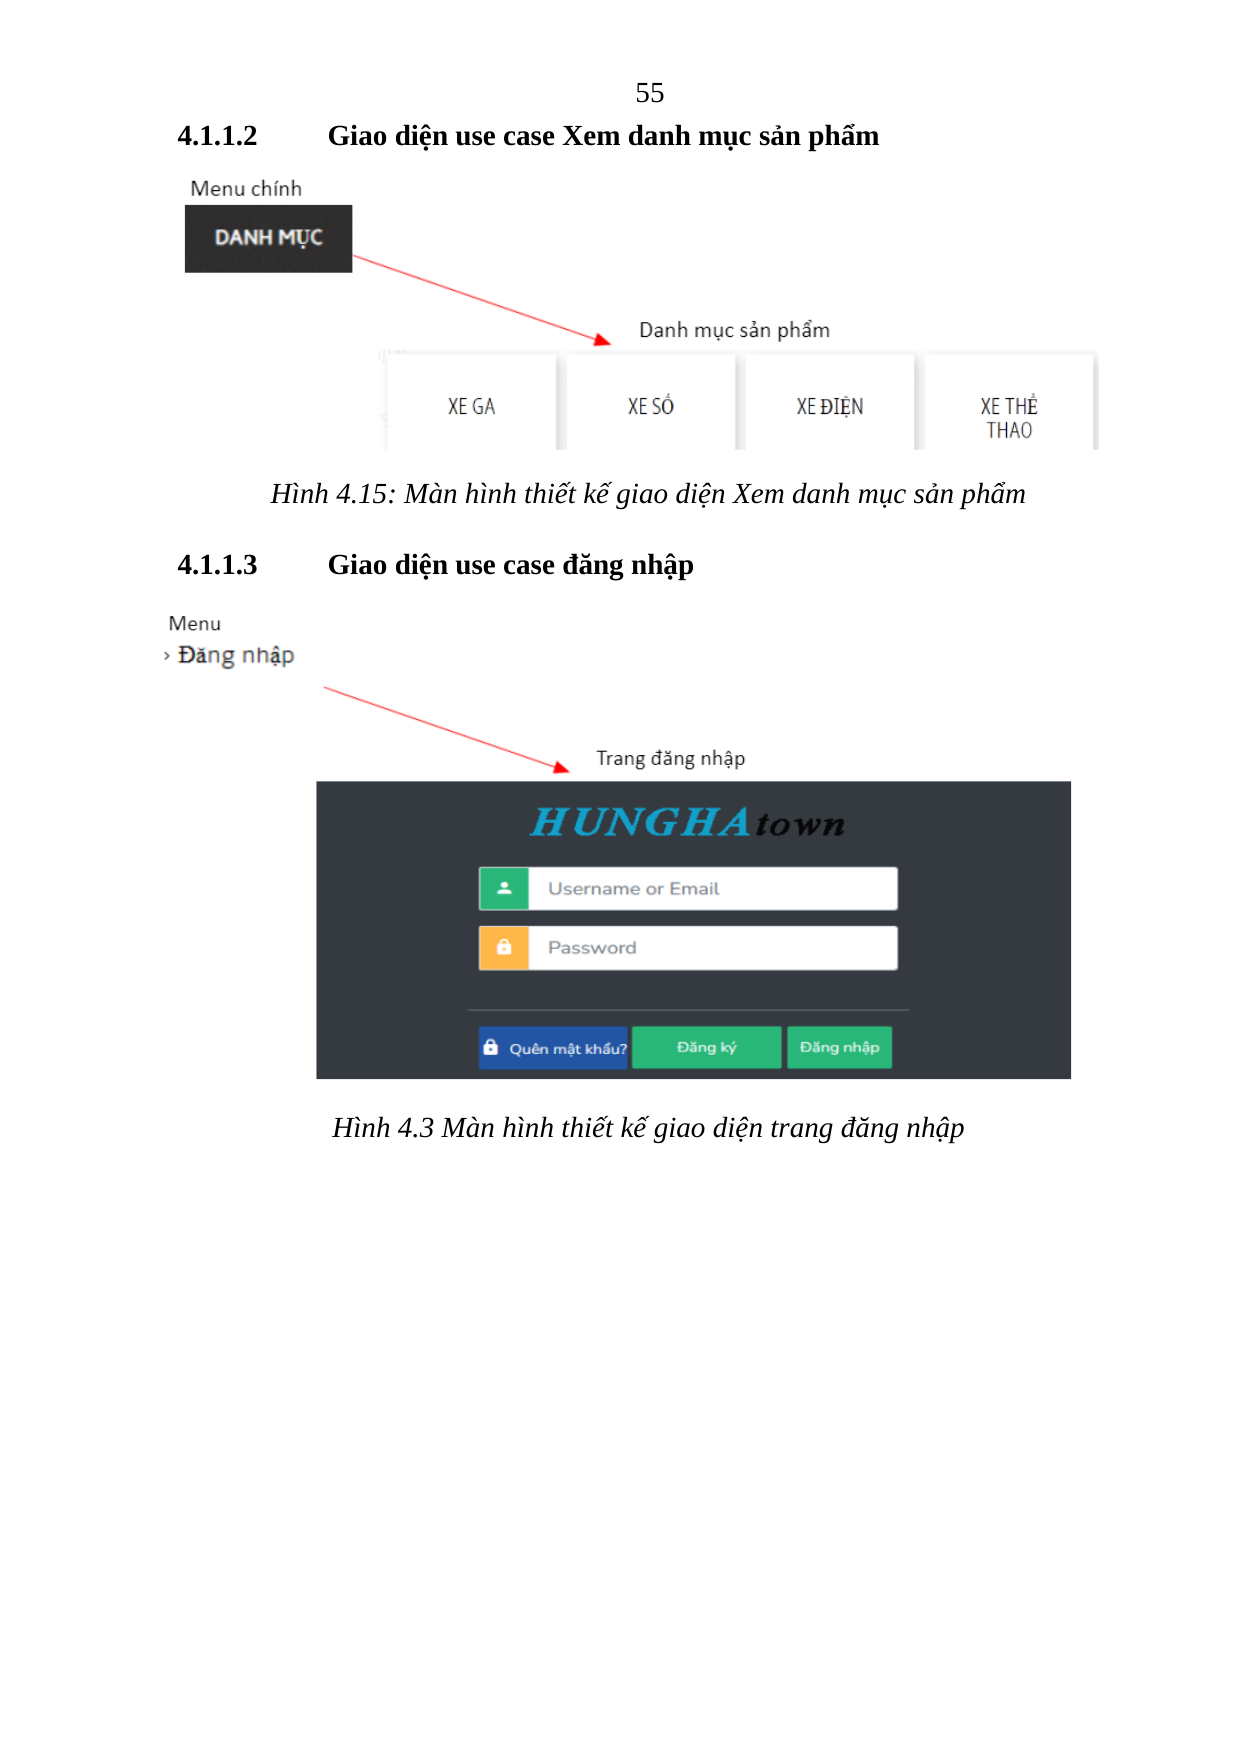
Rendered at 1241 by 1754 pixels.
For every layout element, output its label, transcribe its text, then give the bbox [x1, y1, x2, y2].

subtitle Giao diện use case đăng nhập [177, 547, 1122, 581]
subtitle Giao diện use case Xem danh mục sản phẩm [177, 118, 1122, 152]
text Hình 4.3 Màn hình thiết kế giao diện trang đăng nhập [177, 1111, 1122, 1144]
picture [177, 174, 1123, 467]
picture [147, 603, 1093, 1101]
